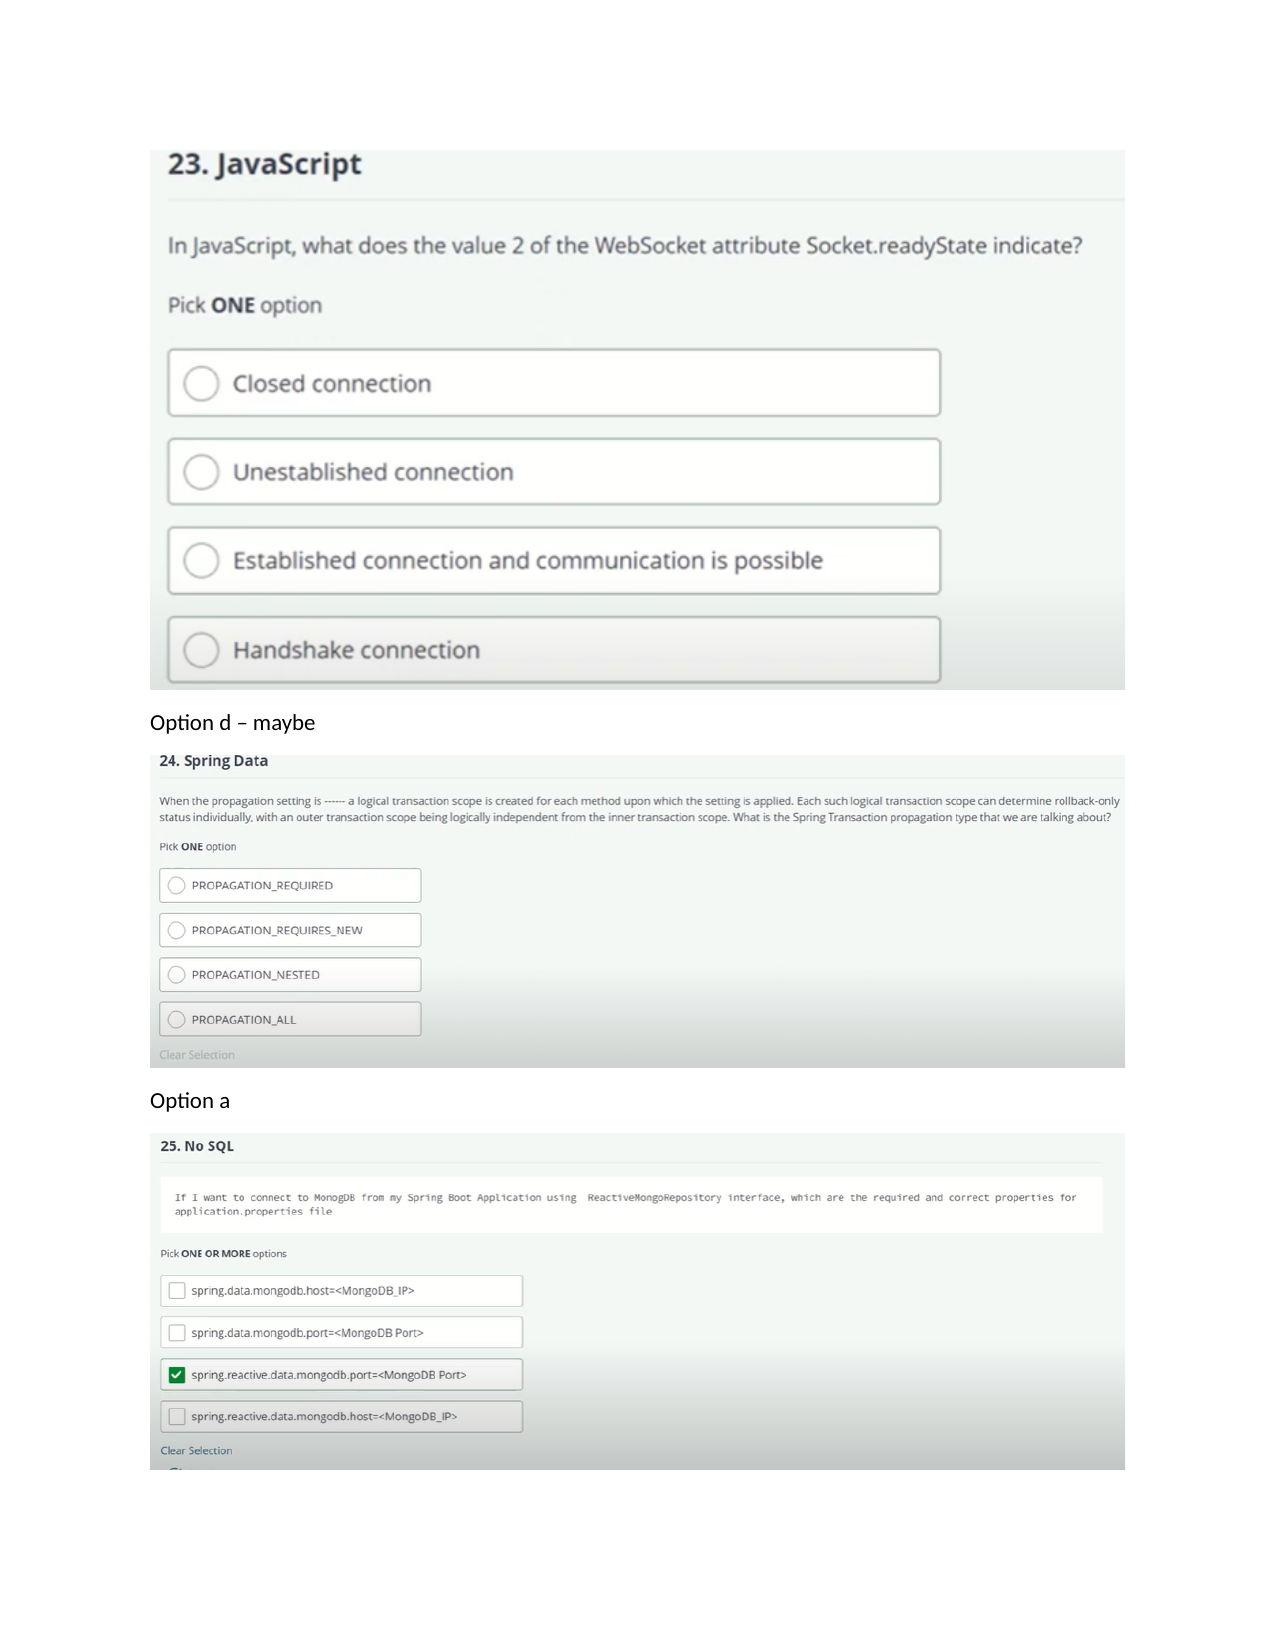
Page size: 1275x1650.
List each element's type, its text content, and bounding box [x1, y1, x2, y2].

text Option a [150, 1087, 1125, 1115]
text Option d – maybe [150, 708, 1125, 736]
picture [150, 150, 1125, 690]
picture [150, 1133, 1125, 1470]
picture [150, 755, 1125, 1068]
